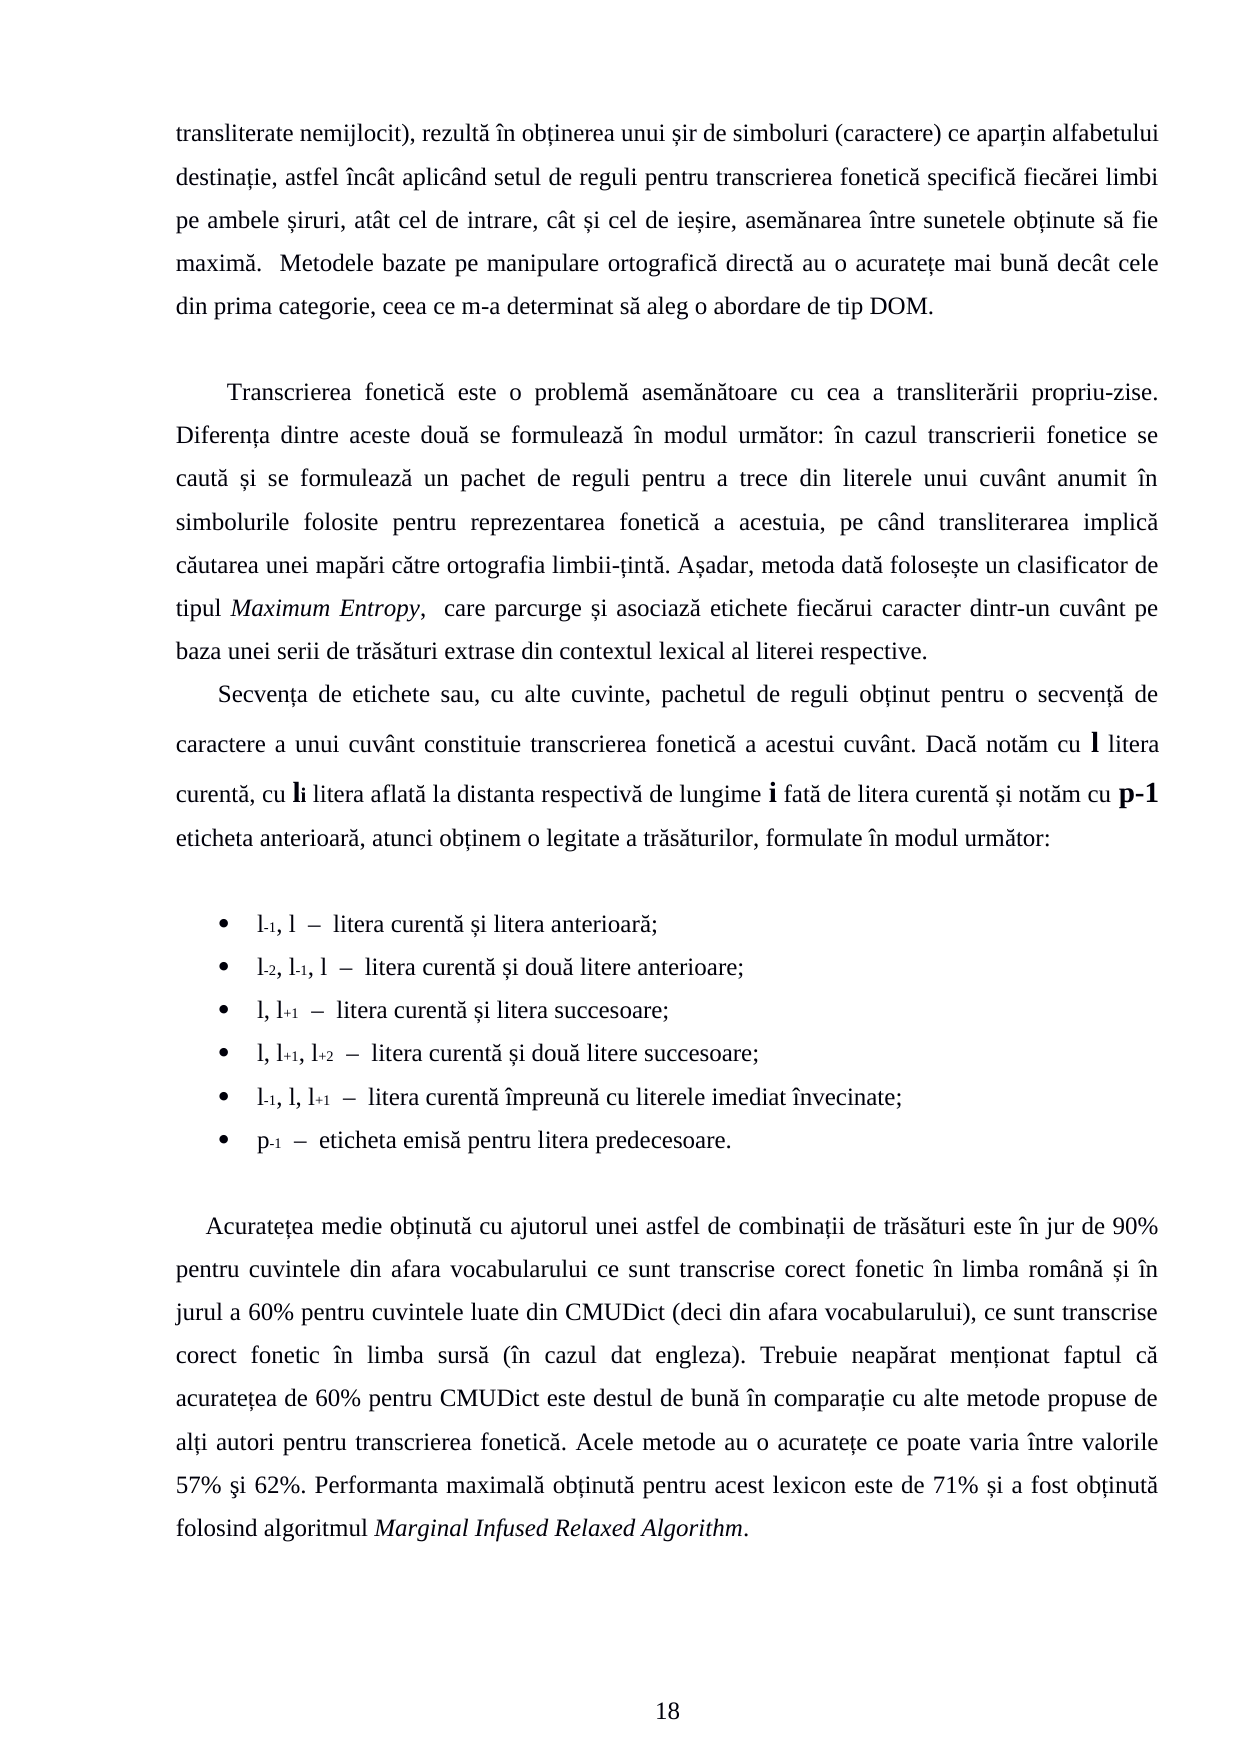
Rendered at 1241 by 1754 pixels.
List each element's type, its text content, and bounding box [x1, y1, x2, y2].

text Transcrierea fonetică este o problemă asemănătoare cu cea a transliterării propriu-zise. Diferența dintre aceste două se formulează în modul următor: în cazul transcrierii fonetice se caută și se formulează un pachet de reguli pentru a trece din literele unui cuvânt anumit în simbolurile folosite pentru reprezentarea fonetică a acestuia, pe când transliterarea implică căutarea unei mapări către ortografia limbii-țintă. Așadar, metoda dată folosește un clasificator de tipul Maximum Entropy, care parcurge și asociază etichete fiecărui caracter dintr-un cuvânt pe baza unei serii de trăsături extrase din contextul lexical al literei respective. [176, 377, 1159, 665]
text Secvența de etichete sau, cu alte cuvinte, pachetul de reguli obținut pentru o secvență de caractere a unui cuvânt constituie transcrierea fonetică a acestui cuvânt. Dacă notăm cu l litera curentă, cu li litera aflată la distanta respectivă de lungime i fată de litera curentă și notăm cu p-1 eticheta anterioară, atunci obținem o legitate a trăsăturilor, formulate în modul următor: [176, 679, 1159, 852]
list l, l+1, l+2 – litera curentă și două litere succesoare; [219, 1038, 1159, 1067]
list l-2, l-1, l – litera curentă și două litere anterioare; [219, 952, 1159, 981]
list p-1 – eticheta emisă pentru litera predecesoare. [219, 1125, 1159, 1153]
list l-1, l, l+1 – litera curentă împreună cu literele imediat învecinate; [219, 1082, 1159, 1110]
list l, l+1 – litera curentă și litera succesoare; [219, 995, 1159, 1024]
text Acuratețea medie obținută cu ajutorul unei astfel de combinații de trăsături este în jur de 90% pentru cuvintele din afara vocabularului ce sunt transcrise corect fonetic în limba română și în jurul a 60% pentru cuvintele luate din CMUDict (deci din afara vocabularului), ce sunt transcrise corect fonetic în limba sursă (în cazul dat engleza). Trebuie neapărat menționat faptul că acuratețea de 60% pentru CMUDict este destul de bună în comparație cu alte metode propuse de alți autori pentru transcrierea fonetică. Acele metode au o acuratețe ce poate varia între valorile 57% şi 62%. Performanta maximală obținută pentru acest lexicon este de 71% și a fost obținută folosind algoritmul Marginal Infused Relaxed Algorithm. [176, 1211, 1159, 1542]
list l-1, l – litera curentă și litera anterioară; [219, 909, 1159, 938]
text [176, 118, 1159, 320]
